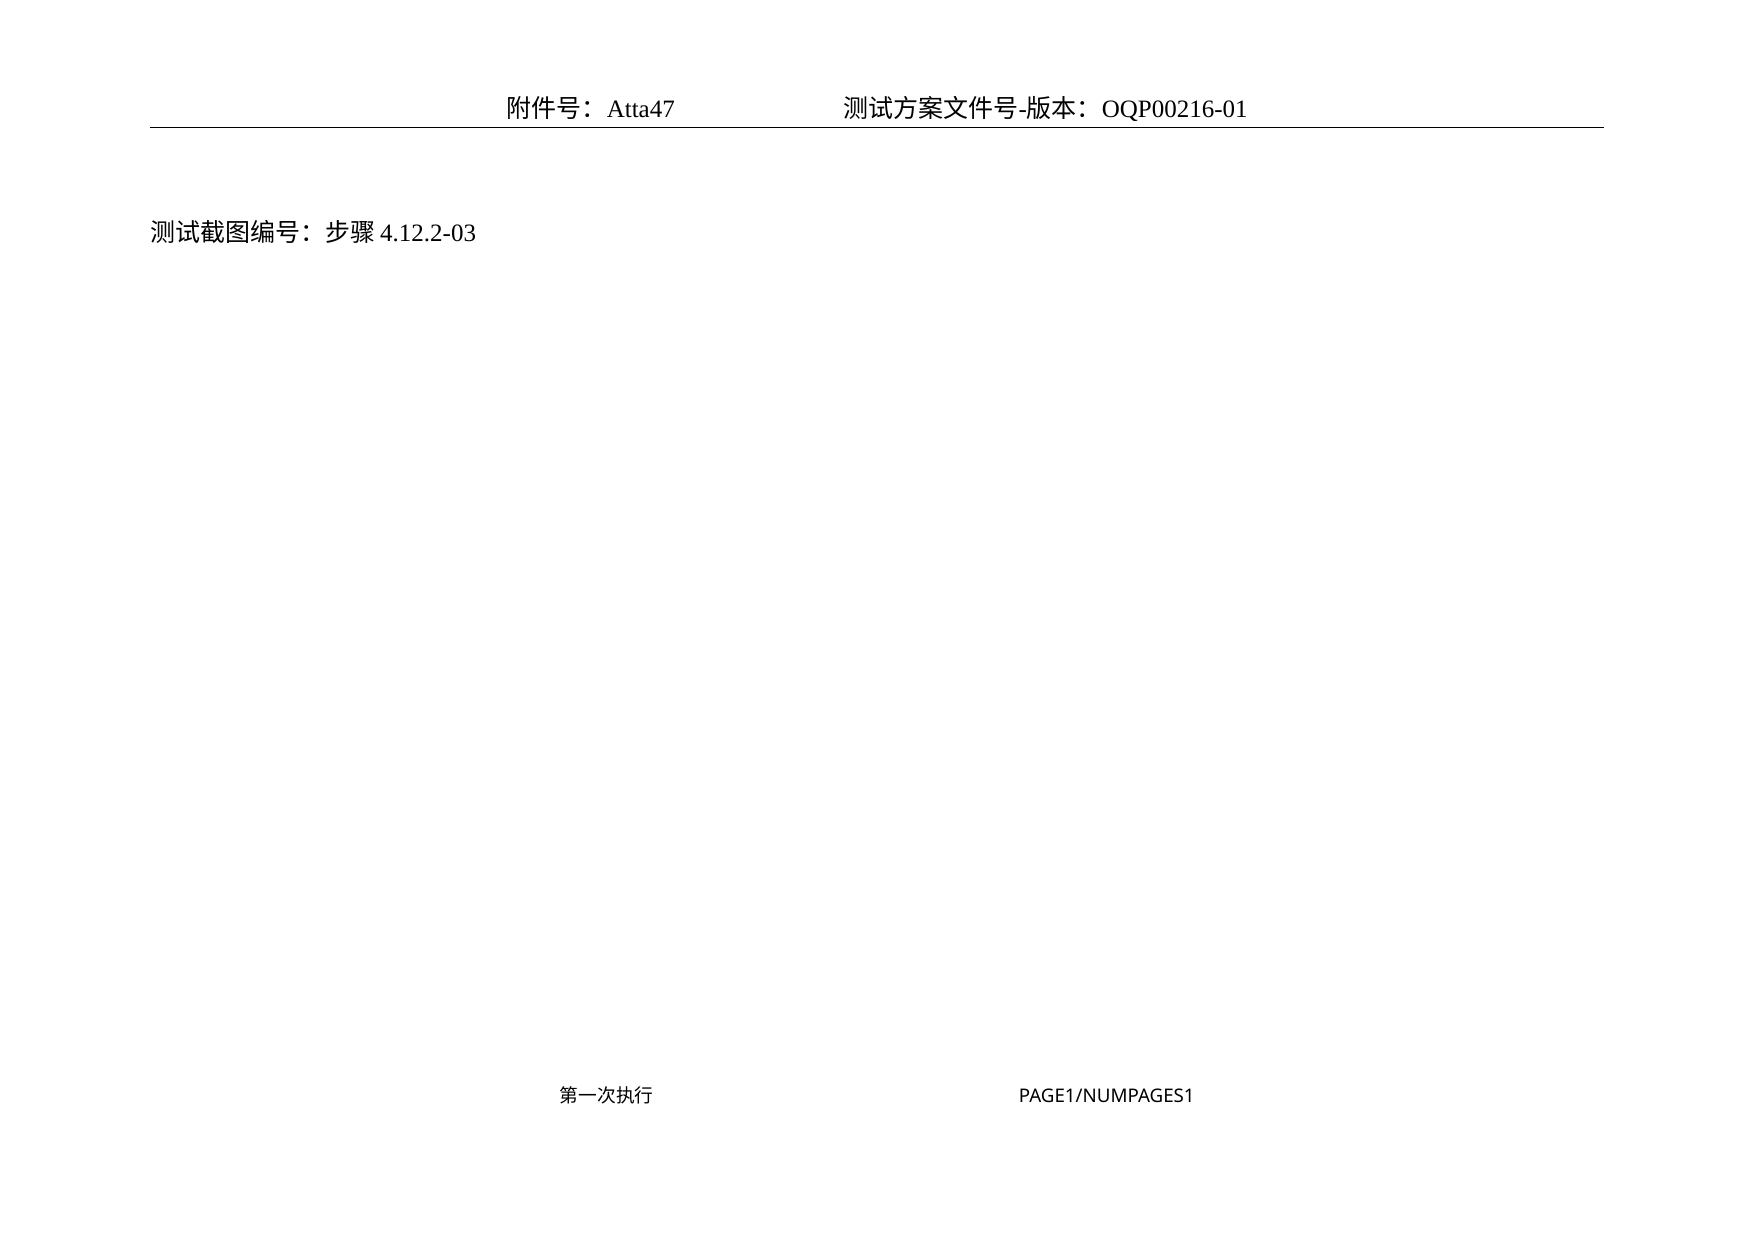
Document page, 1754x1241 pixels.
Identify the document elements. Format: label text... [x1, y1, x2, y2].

text 测试截图编号：步骤4.12.2-03 [150, 198, 1604, 263]
